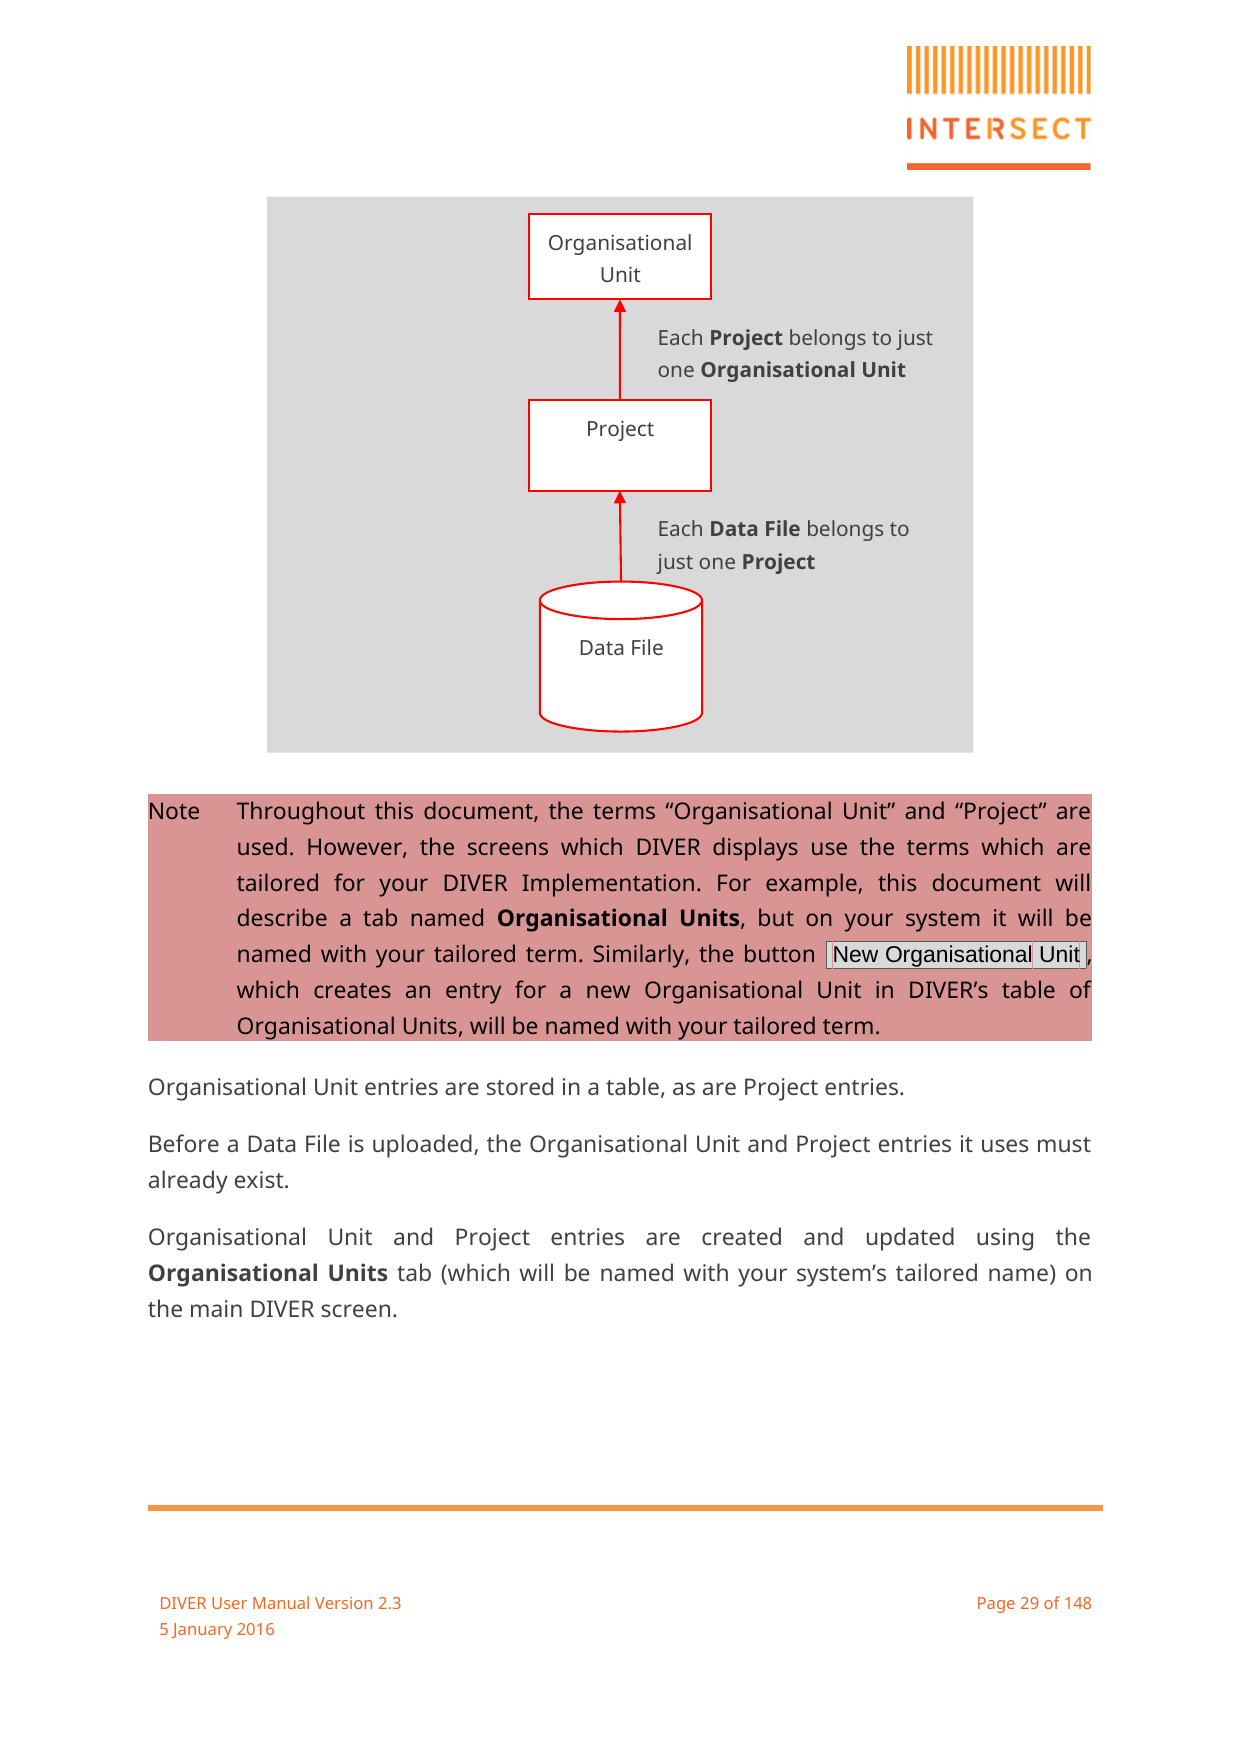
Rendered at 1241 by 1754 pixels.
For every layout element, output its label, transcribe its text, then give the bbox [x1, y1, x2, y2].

text Organisational Unit and Project entries are created and updated using the Organisational Units tab (which will be named with your system’s tailored name) on the main DIVER screen. [148, 1221, 1092, 1324]
picture [905, 44, 1093, 172]
text Note Throughout this document, the terms “Organisational Unit” and “Project” are used. However, the screens which DIVER displays use the terms which are tailored for your DIVER Implementation. For example, this document will describe a tab named Organisational Units, but on your system it will be named with your tailored term. Similarly, the button New Organisational Unit , which creates an entry for a new Organisational Unit in DIVER’s table of Organisational Units, will be named with your tailored term. [148, 794, 1092, 1041]
text Before a Data File is uploaded, the Organisational Unit and Project entries it uses must already exist. [148, 1128, 1092, 1195]
text Organisational Unit entries are stored in a table, as are Project entries. [148, 1071, 1092, 1102]
